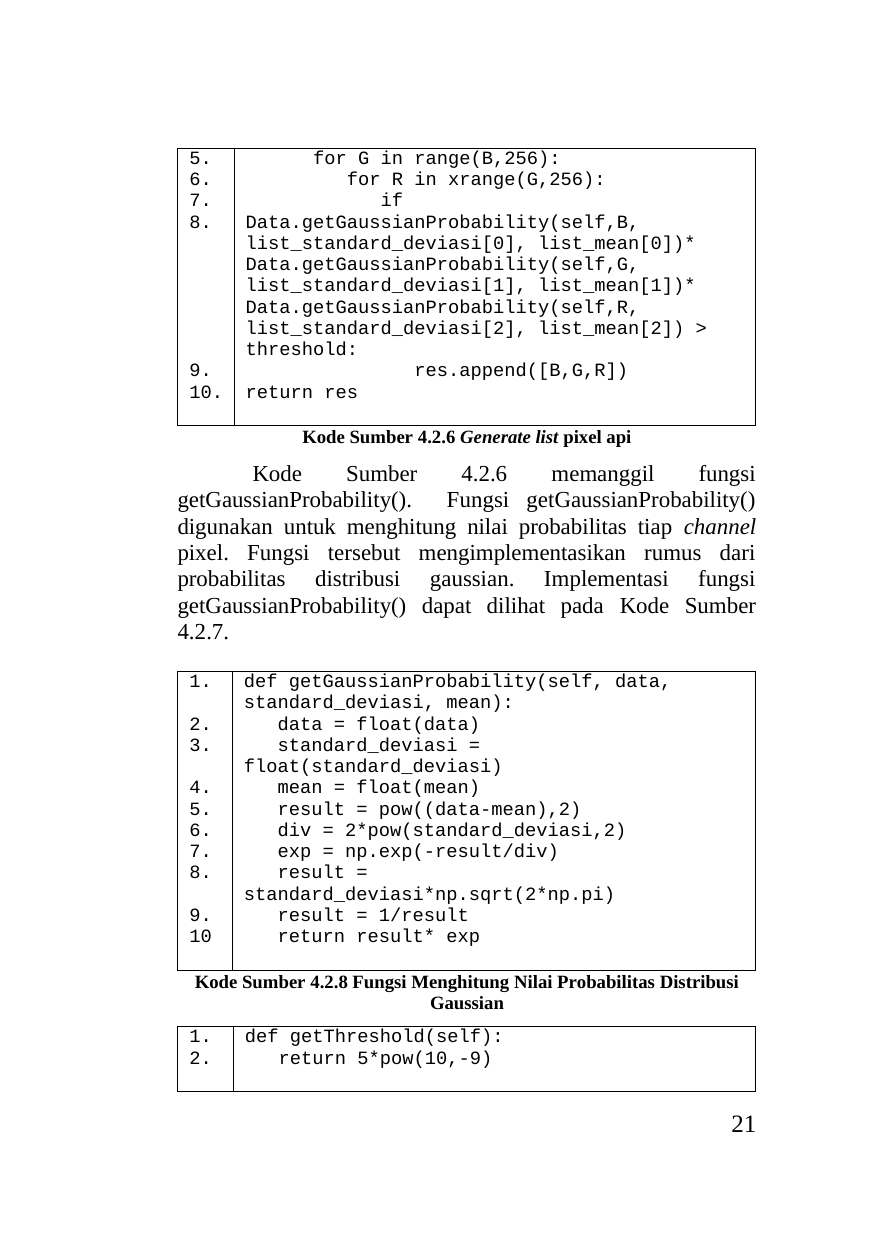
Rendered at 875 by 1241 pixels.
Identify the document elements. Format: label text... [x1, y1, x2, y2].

text Kode Sumber 4.2.6 memanggil fungsi getGaussianProbability(). Fungsi getGaussianProbability() digunakan untuk menghitung nilai probabilitas tiap channel pixel. Fungsi tersebut mengimplementasikan rumus dari probabilitas distribusi gaussian. Implementasi fungsi getGaussianProbability() dapat dilihat pada Kode Sumber 4.2.7. [177, 460, 756, 644]
table_header 1. 2. 3. 4. 5. 6. 7. 8. 9. 10. [178, 149, 234, 425]
table_header 1. 2. [178, 1027, 233, 1091]
table_header def getGaussianProbability(self, data, standard_deviasi, mean): data = float(data) standard_deviasi = float(standard_deviasi) mean = float(mean) result = pow((data-mean),2) div = 2*pow(standard_deviasi,2) exp = np.exp(-result/div) result = standard_deviasi*np.sqrt(2*np.pi) result = 1/result return result* exp [233, 672, 755, 969]
table_header def getThreshold(self): return 5*pow(10,-9) [234, 1027, 755, 1091]
text Kode Sumber 4.2.6 Generate list pixel api [177, 426, 756, 448]
table_header 1. 2. 3. 4. 5. 6. 7. 8. 9. 10 [178, 672, 232, 969]
